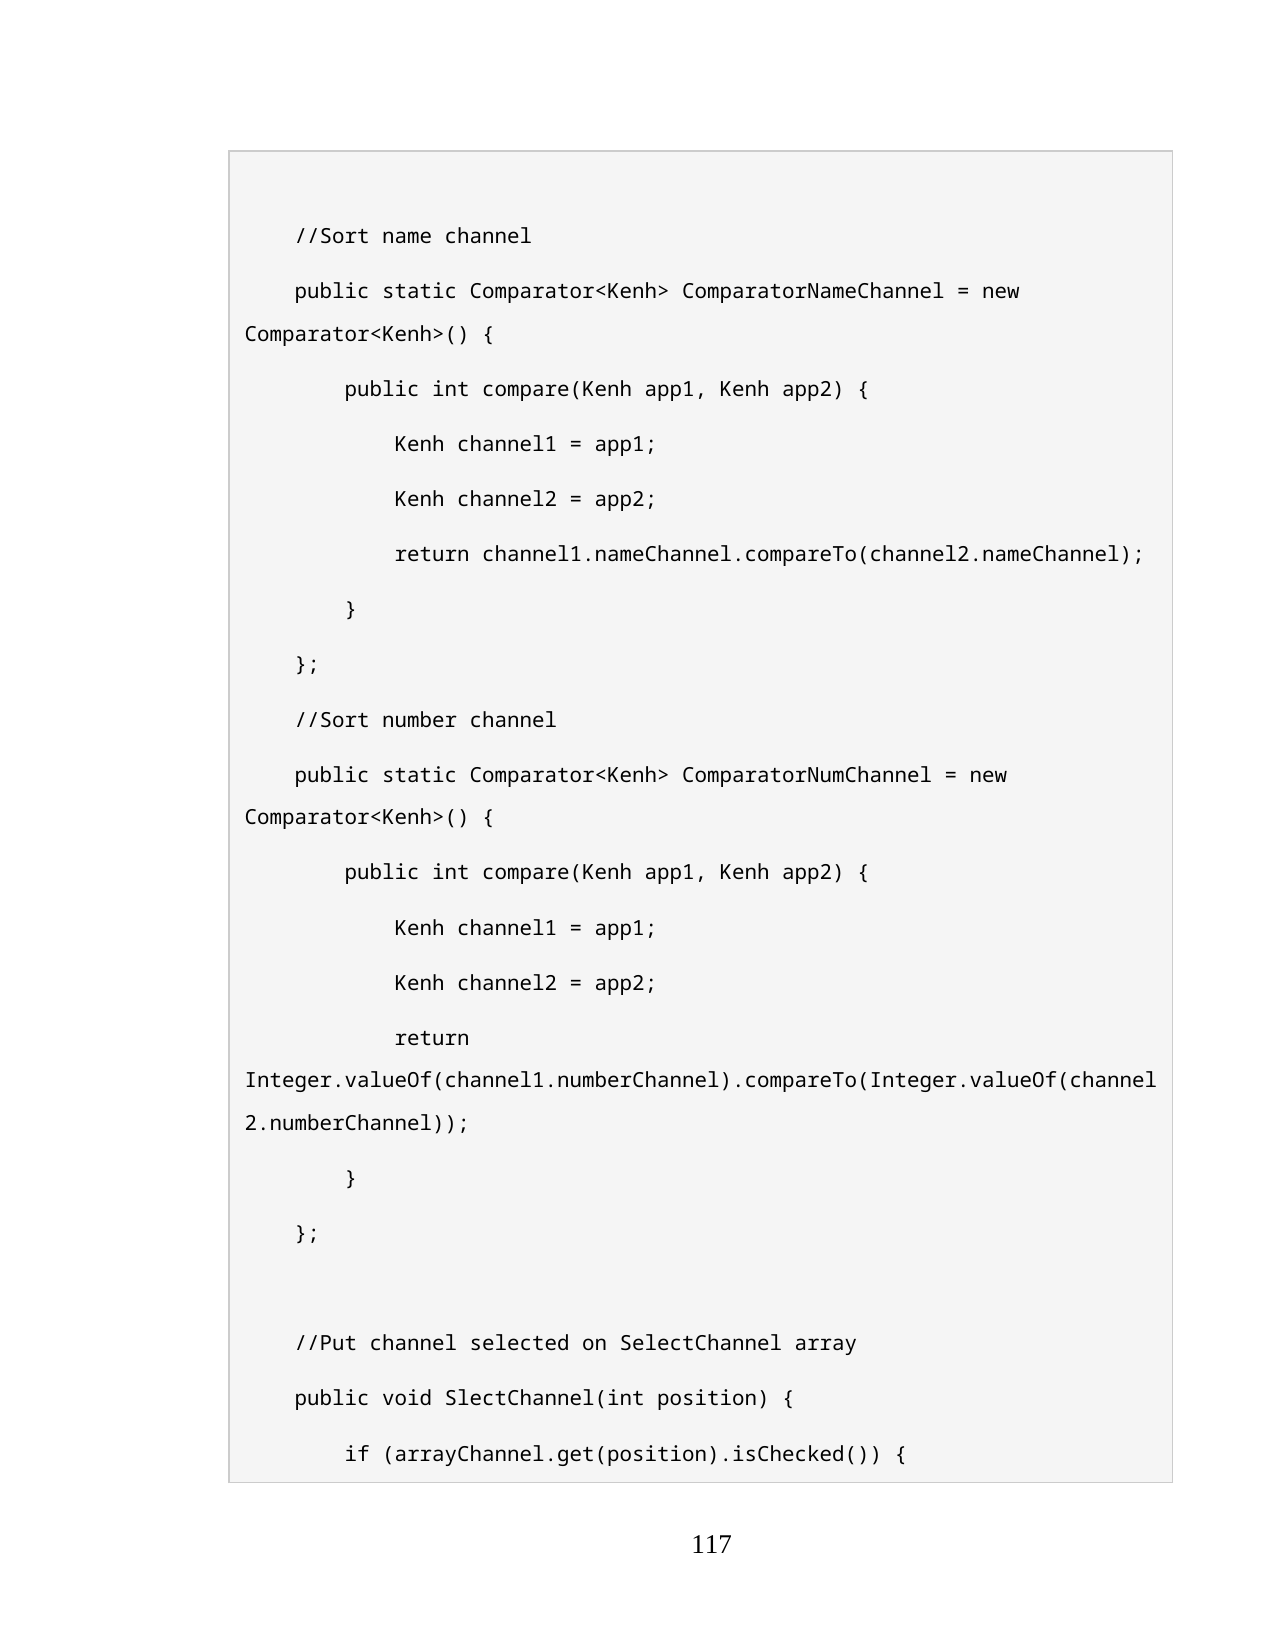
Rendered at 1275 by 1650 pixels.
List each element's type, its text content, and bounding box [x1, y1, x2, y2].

text public static Comparator<Kenh> ComparatorNameChannel = new Comparator<Kenh>() { [230, 260, 1172, 347]
text public static Comparator<Kenh> ComparatorNumChannel = new Comparator<Kenh>() { [230, 744, 1172, 831]
text //Put channel selected on SelectChannel array [230, 1312, 1172, 1357]
text Kenh channel1 = app1; [230, 896, 1172, 941]
text public int compare(Kenh app1, Kenh app2) { [230, 841, 1172, 886]
text }; [230, 1202, 1172, 1247]
text Kenh channel2 = app2; [230, 952, 1172, 996]
text if (arrayChannel.get(position).isChecked()) { [230, 1422, 1172, 1482]
text return channel1.nameChannel.compareTo(channel2.nameChannel); [230, 523, 1172, 568]
text public void SlectChannel(int position) { [230, 1367, 1172, 1412]
text //Sort number channel [230, 688, 1172, 733]
text Kenh channel1 = app1; [230, 413, 1172, 458]
text }; [230, 633, 1172, 678]
text //Sort name channel [230, 205, 1172, 250]
text public int compare(Kenh app1, Kenh app2) { [230, 358, 1172, 402]
text } [230, 1147, 1172, 1192]
text } [230, 578, 1172, 623]
text Kenh channel2 = app2; [230, 468, 1172, 513]
text return Integer.valueOf(channel1.numberChannel).compareTo(Integer.valueOf(channel2.numberChannel)); [230, 1007, 1172, 1136]
